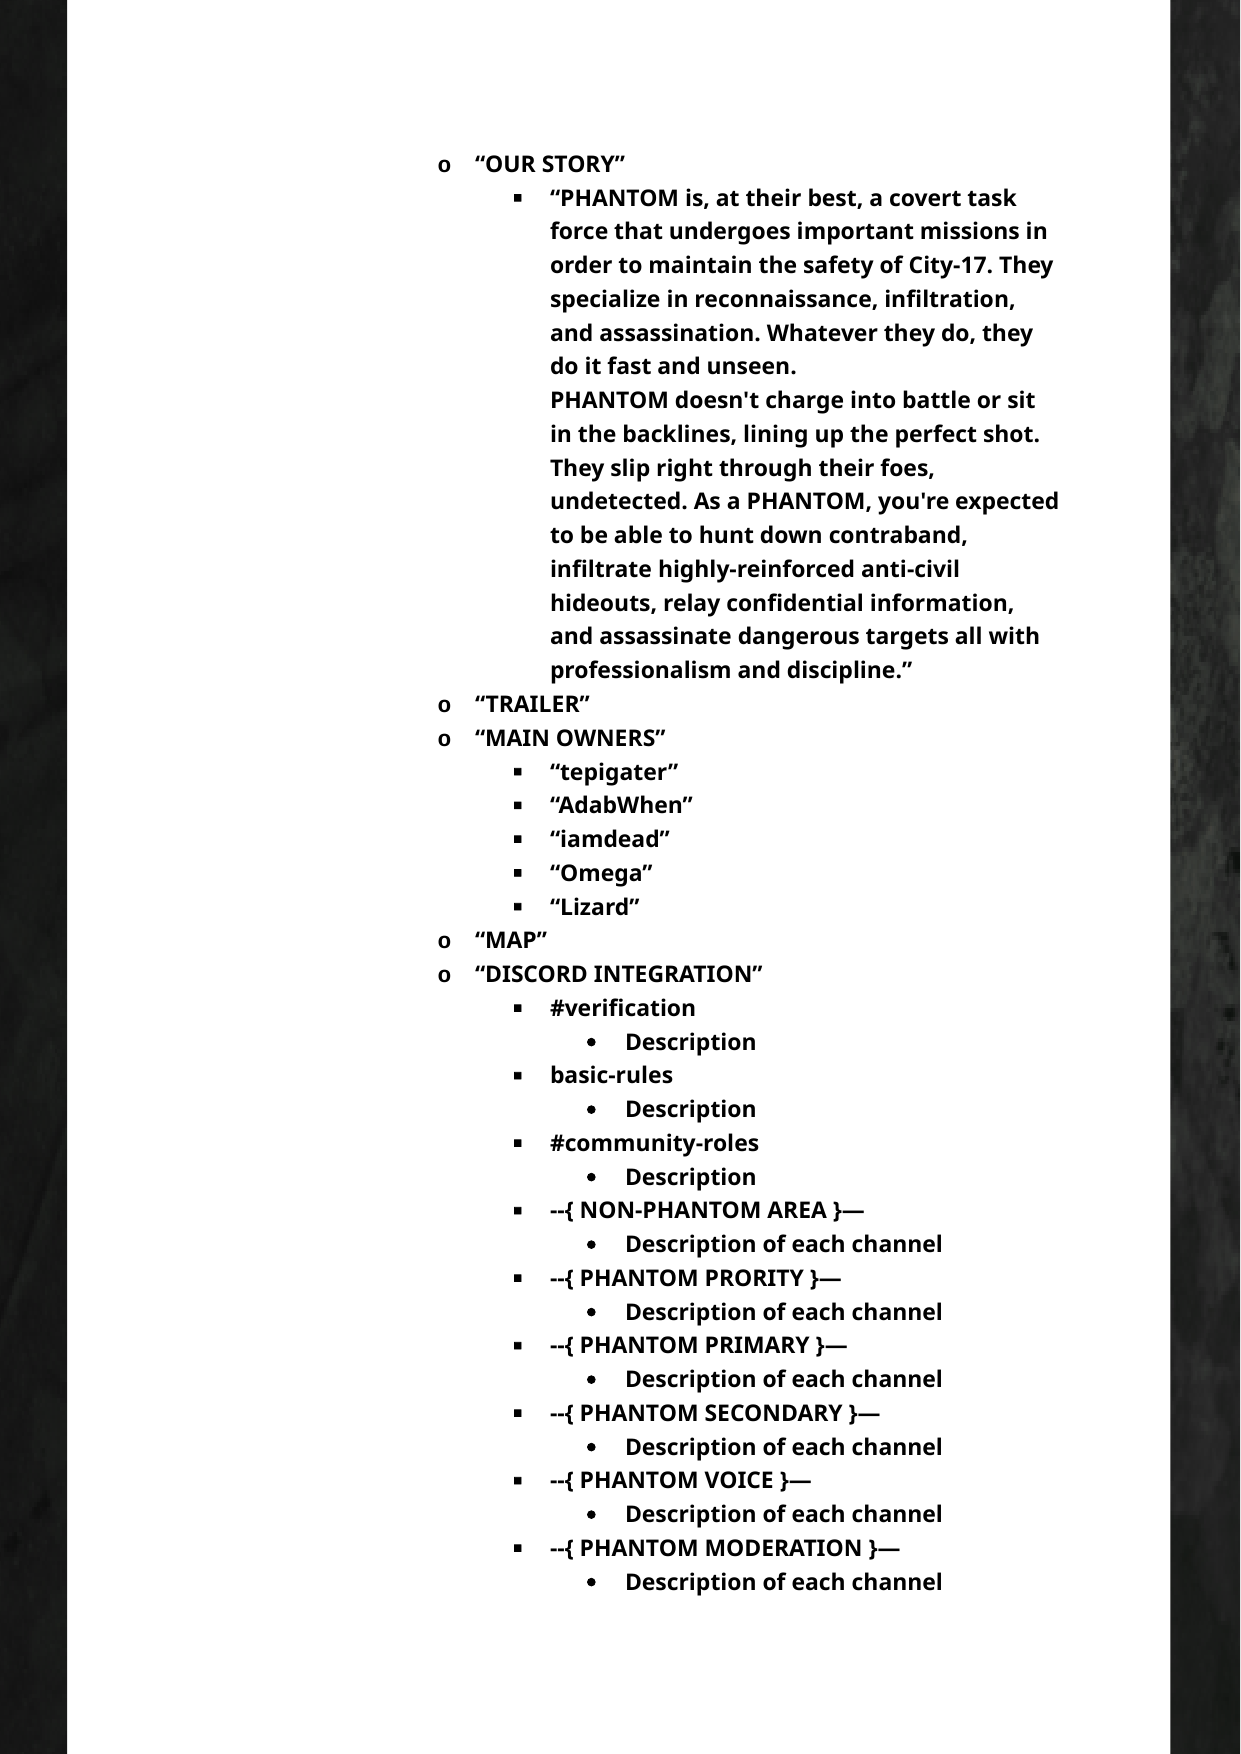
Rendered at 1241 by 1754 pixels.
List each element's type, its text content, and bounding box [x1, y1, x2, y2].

list “iamdead” [512, 823, 1063, 854]
list “TRAILER” [437, 688, 1063, 719]
list “MAP” [437, 924, 1063, 956]
list --{ PHANTOM MODERATION }— [512, 1532, 1063, 1563]
list Description [587, 1093, 1063, 1124]
list “tepigater” [512, 755, 1063, 787]
list Description of each channel [587, 1498, 1063, 1529]
list “DISCORD INTEGRATION” [437, 958, 1063, 989]
list Description of each channel [587, 1363, 1063, 1394]
list --{ PHANTOM SECONDARY }— [512, 1397, 1063, 1428]
list Description of each channel [587, 1228, 1063, 1259]
list “Omega” [512, 857, 1063, 888]
list #community-roles [512, 1127, 1063, 1158]
list “PHANTOM is, at their best, a covert task force that undergoes important missions in order to maintain the safety of City-17. They specialize in reconnaissance, infiltration, and assassination. Whatever they do, they do it fast and unseen. PHANTOM doesn't charge into battle or sit in the backlines, lining up the perfect shot. They slip right through their foes, undetected. As a PHANTOM, you're expected to be able to hunt down contraband, infiltrate highly-reinforced anti-civil hideouts, relay confidential information, and assassinate dangerous targets all with professionalism and discipline.” [512, 181, 1063, 685]
list Description of each channel [587, 1566, 1063, 1597]
list #verification [512, 992, 1063, 1023]
list Description [587, 1161, 1063, 1192]
picture [0, 0, 68, 1754]
list “AdabWhen” [512, 789, 1063, 820]
picture [1170, 0, 1241, 1754]
list “MAIN OWNERS” [437, 722, 1063, 753]
list --{ PHANTOM VOICE }— [512, 1464, 1063, 1496]
list “OUR STORY” [437, 148, 1063, 179]
list --{ PHANTOM PRORITY }— [512, 1262, 1063, 1293]
list Description [587, 1026, 1063, 1057]
list Description of each channel [587, 1431, 1063, 1462]
list --{ PHANTOM PRIMARY }— [512, 1329, 1063, 1361]
list basic-rules [512, 1059, 1063, 1091]
list --{ NON-PHANTOM AREA }— [512, 1194, 1063, 1226]
list Description of each channel [587, 1296, 1063, 1327]
list “Lizard” [512, 890, 1063, 922]
